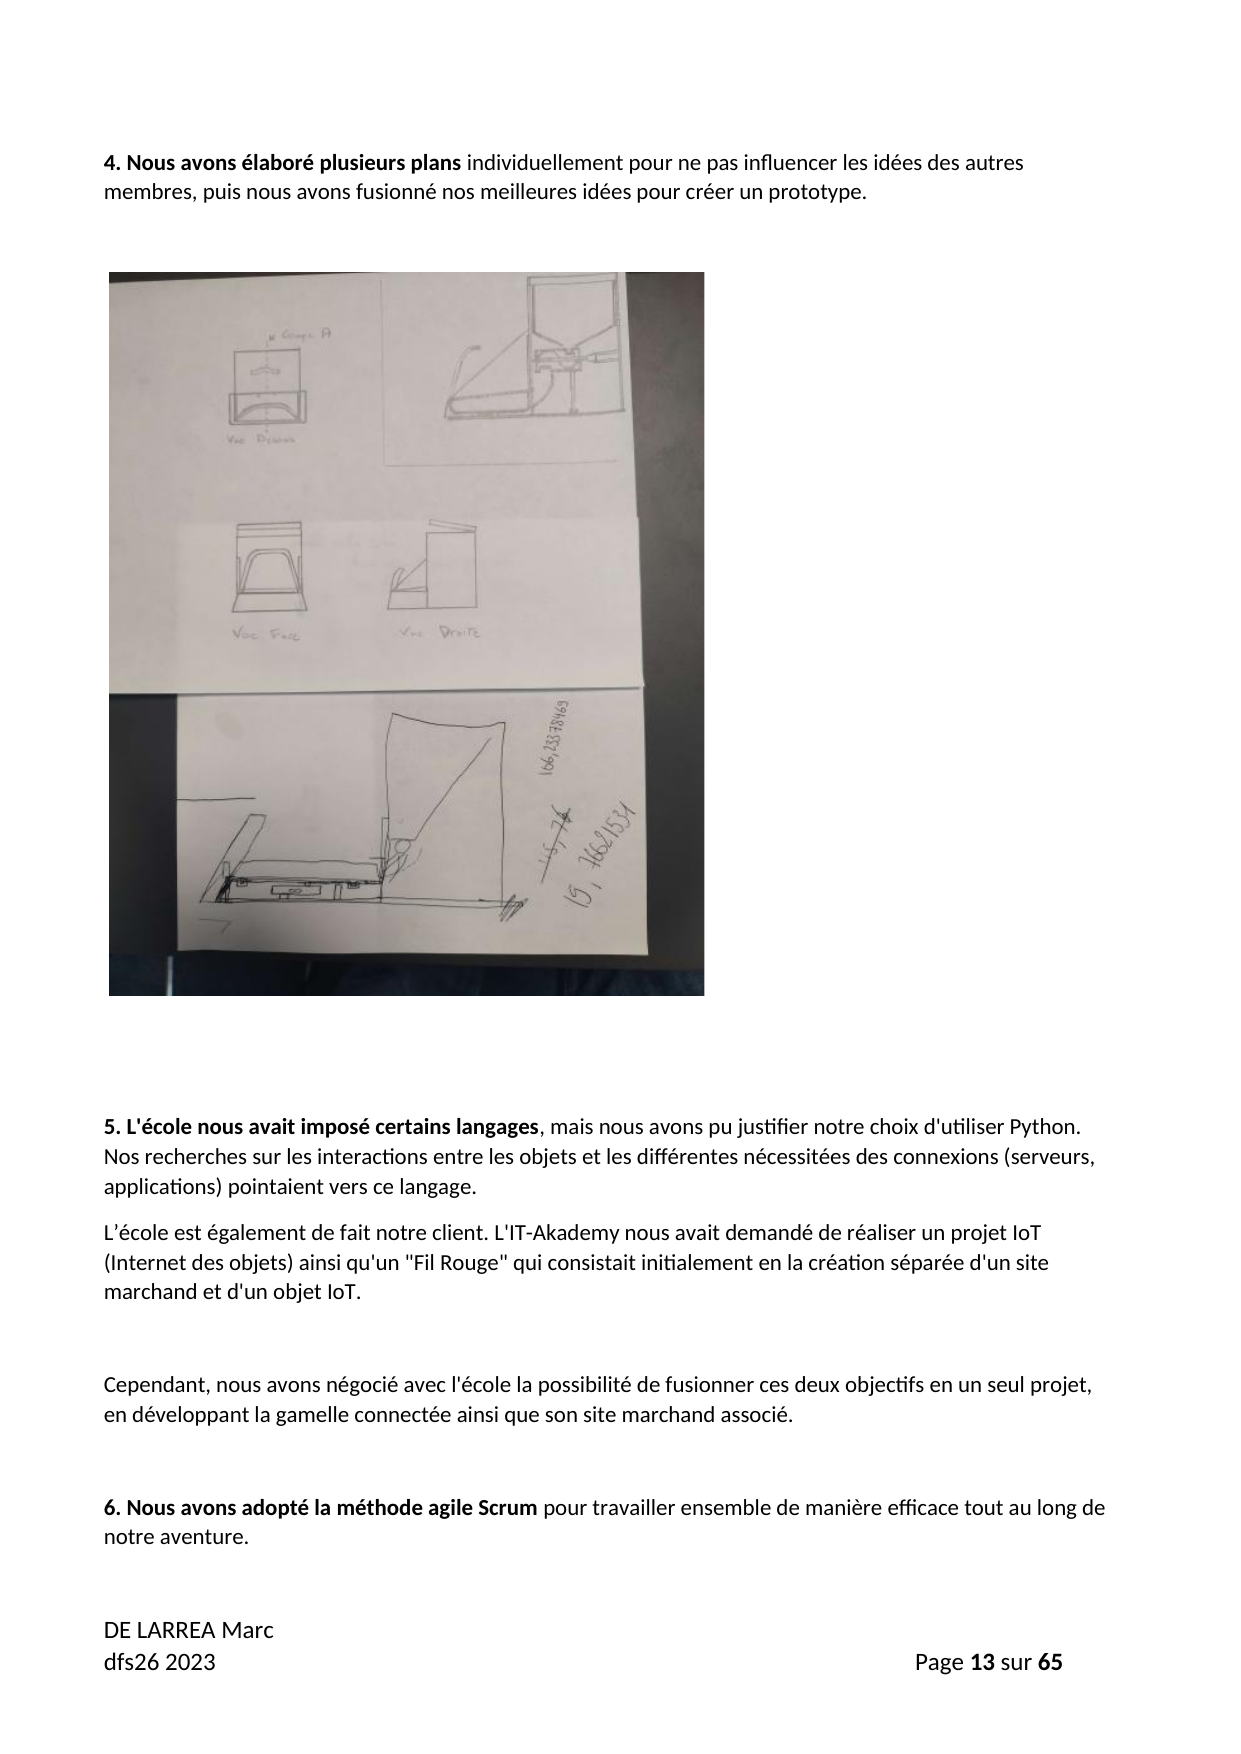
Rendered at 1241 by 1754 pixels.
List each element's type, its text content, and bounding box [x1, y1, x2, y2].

text 6. Nous avons adopté la méthode agile Scrum pour travailler ensemble de manière efficace tout au long de notre aventure. [103, 1493, 1122, 1550]
text Cependant, nous avons négocié avec l'école la possibilité de fusionner ces deux objectifs en un seul projet, en développant la gamelle connectée ainsi que son site marchand associé. [103, 1370, 1122, 1428]
text 4. Nous avons élaboré plusieurs plans individuellement pour ne pas influencer les idées des autres membres, puis nous avons fusionné nos meilleures idées pour créer un prototype. [103, 148, 1122, 205]
text L’école est également de fait notre client. L'IT-Akademy nous avait demandé de réaliser un projet IoT (Internet des objets) ainsi qu'un "Fil Rouge" qui consistait initialement en la création séparée d'un site marchand et d'un objet IoT. [103, 1218, 1122, 1306]
picture [109, 272, 705, 996]
text 5. L'école nous avait imposé certains langages, mais nous avons pu justifier notre choix d'utiliser Python. Nos recherches sur les interactions entre les objets et les différentes nécessitées des connexions (serveurs, applications) pointaient vers ce langage. [103, 1112, 1122, 1200]
